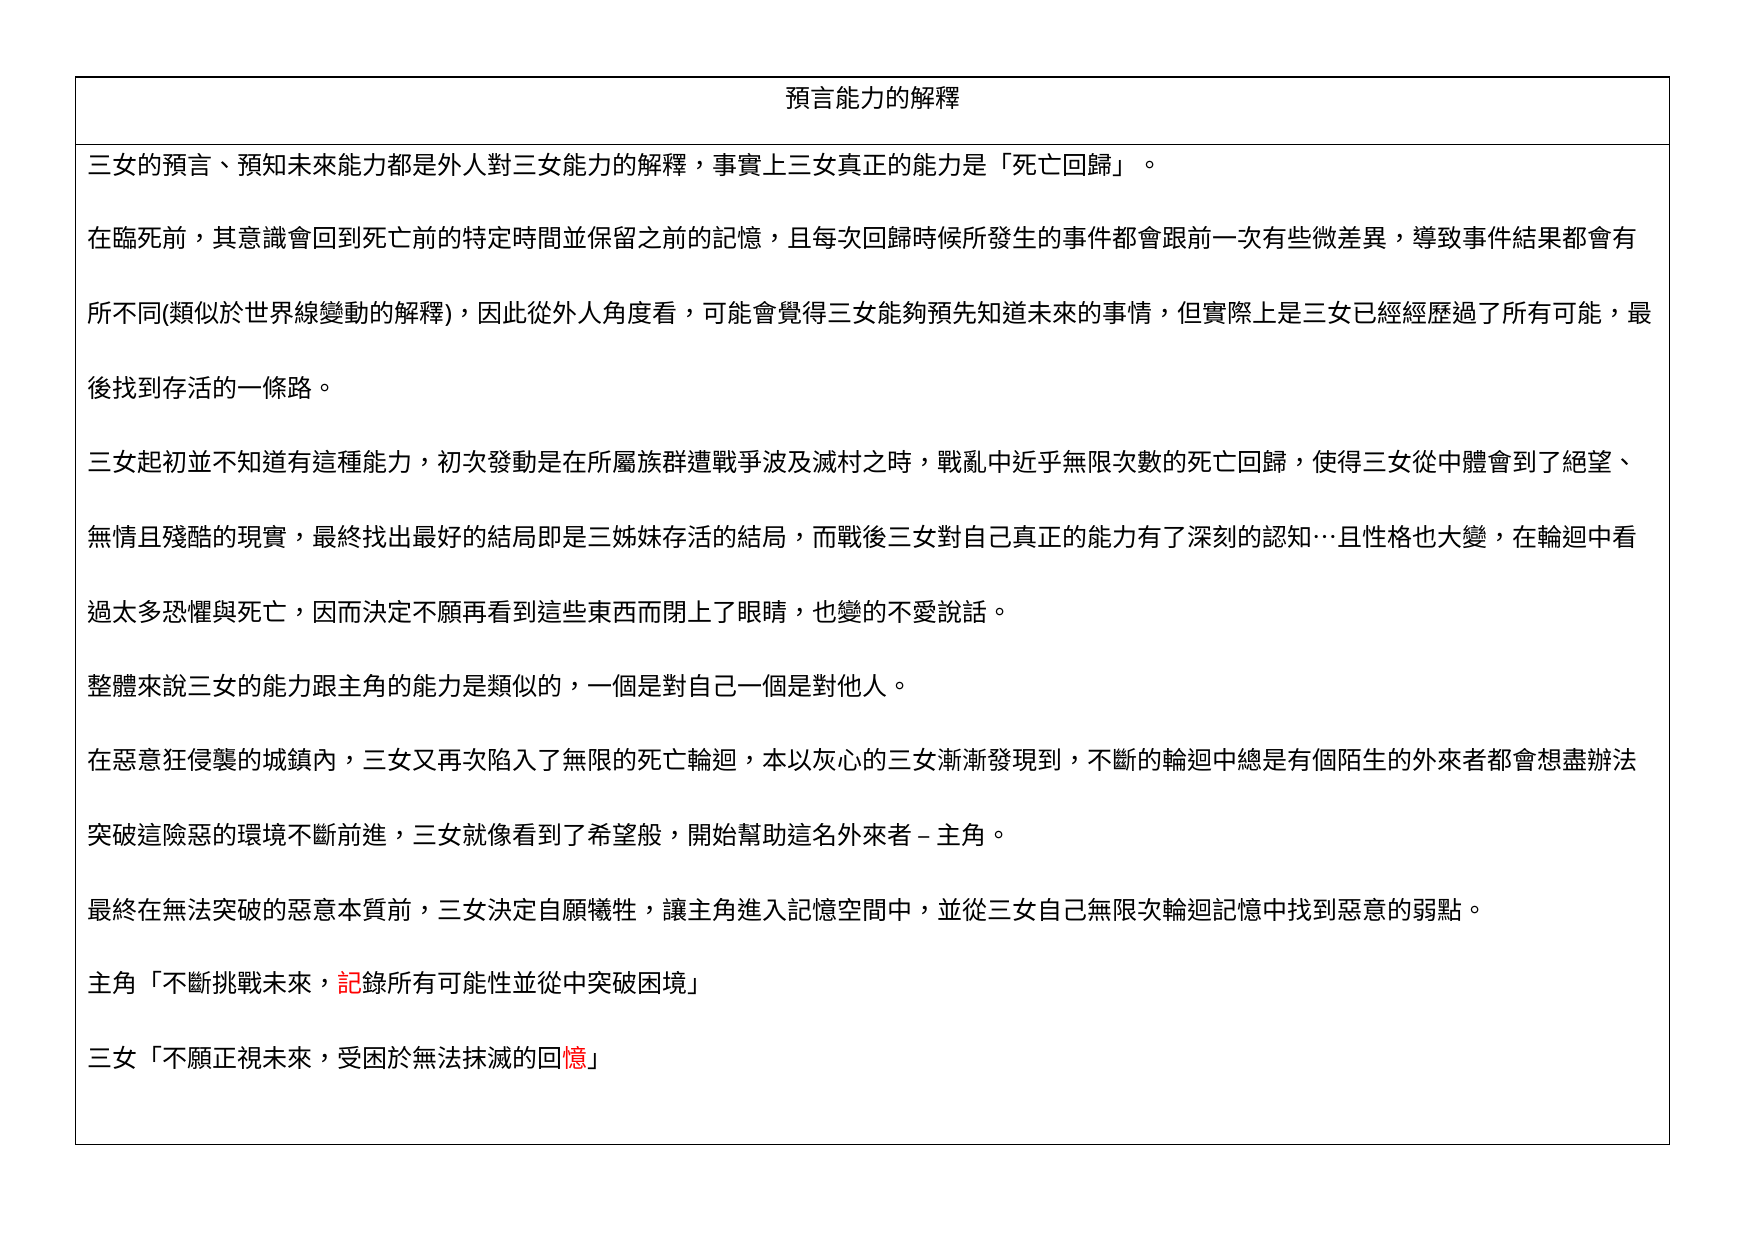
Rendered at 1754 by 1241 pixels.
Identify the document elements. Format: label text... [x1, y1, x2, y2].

table_cell 預言能力的解釋 [76, 78, 1669, 143]
table_cell 三女的預言、預知未來能力都是外人對三女能力的解釋，事實上三女真正的能力是「死亡回歸」。 在臨死前，其意識會回到死亡前的特定時間並保留之前的記憶，且每次回歸時候所發生的事件都會跟前一次有些微差異，導致事件結果都會有所不同(類似於世界線變動的解釋)，因此從外人角度看，可能會覺得三女能夠預先知道未來的事情，但實際上是三女已經經歷過了所有可能，最後找到存活的一條路。 三女起初並不知道有這種能力，初次發動是在所屬族群遭戰爭波及滅村之時，戰亂中近乎無限次數的死亡回歸，使得三女從中體會到了絕望、無情且殘酷的現實，最終找出最好的結局即是三姊妹存活的結局，而戰後三女對自己真正的能力有了深刻的認知…且性格也大變，在輪迴中看過太多恐懼與死亡，因而決定不願再看到這些東西而閉上了眼睛，也變的不愛說話。 整體來說三女的能力跟主角的能力是類似的，一個是對自己一個是對他人。 在惡意狂侵襲的城鎮內，三女又再次陷入了無限的死亡輪迴，本以灰心的三女漸漸發現到，不斷的輪迴中總是有個陌生的外來者都會想盡辦法突破這險惡的環境不斷前進，三女就像看到了希望般，開始幫助這名外來者 – 主角。 最終在無法突破的惡意本質前，三女決定自願犧牲，讓主角進入記憶空間中，並從三女自己無限次輪迴記憶中找到惡意的弱點。 主角「不斷挑戰未來，記錄所有可能性並從中突破困境」 三女「不願正視未來，受困於無法抹滅的回憶」 [76, 145, 1669, 1144]
